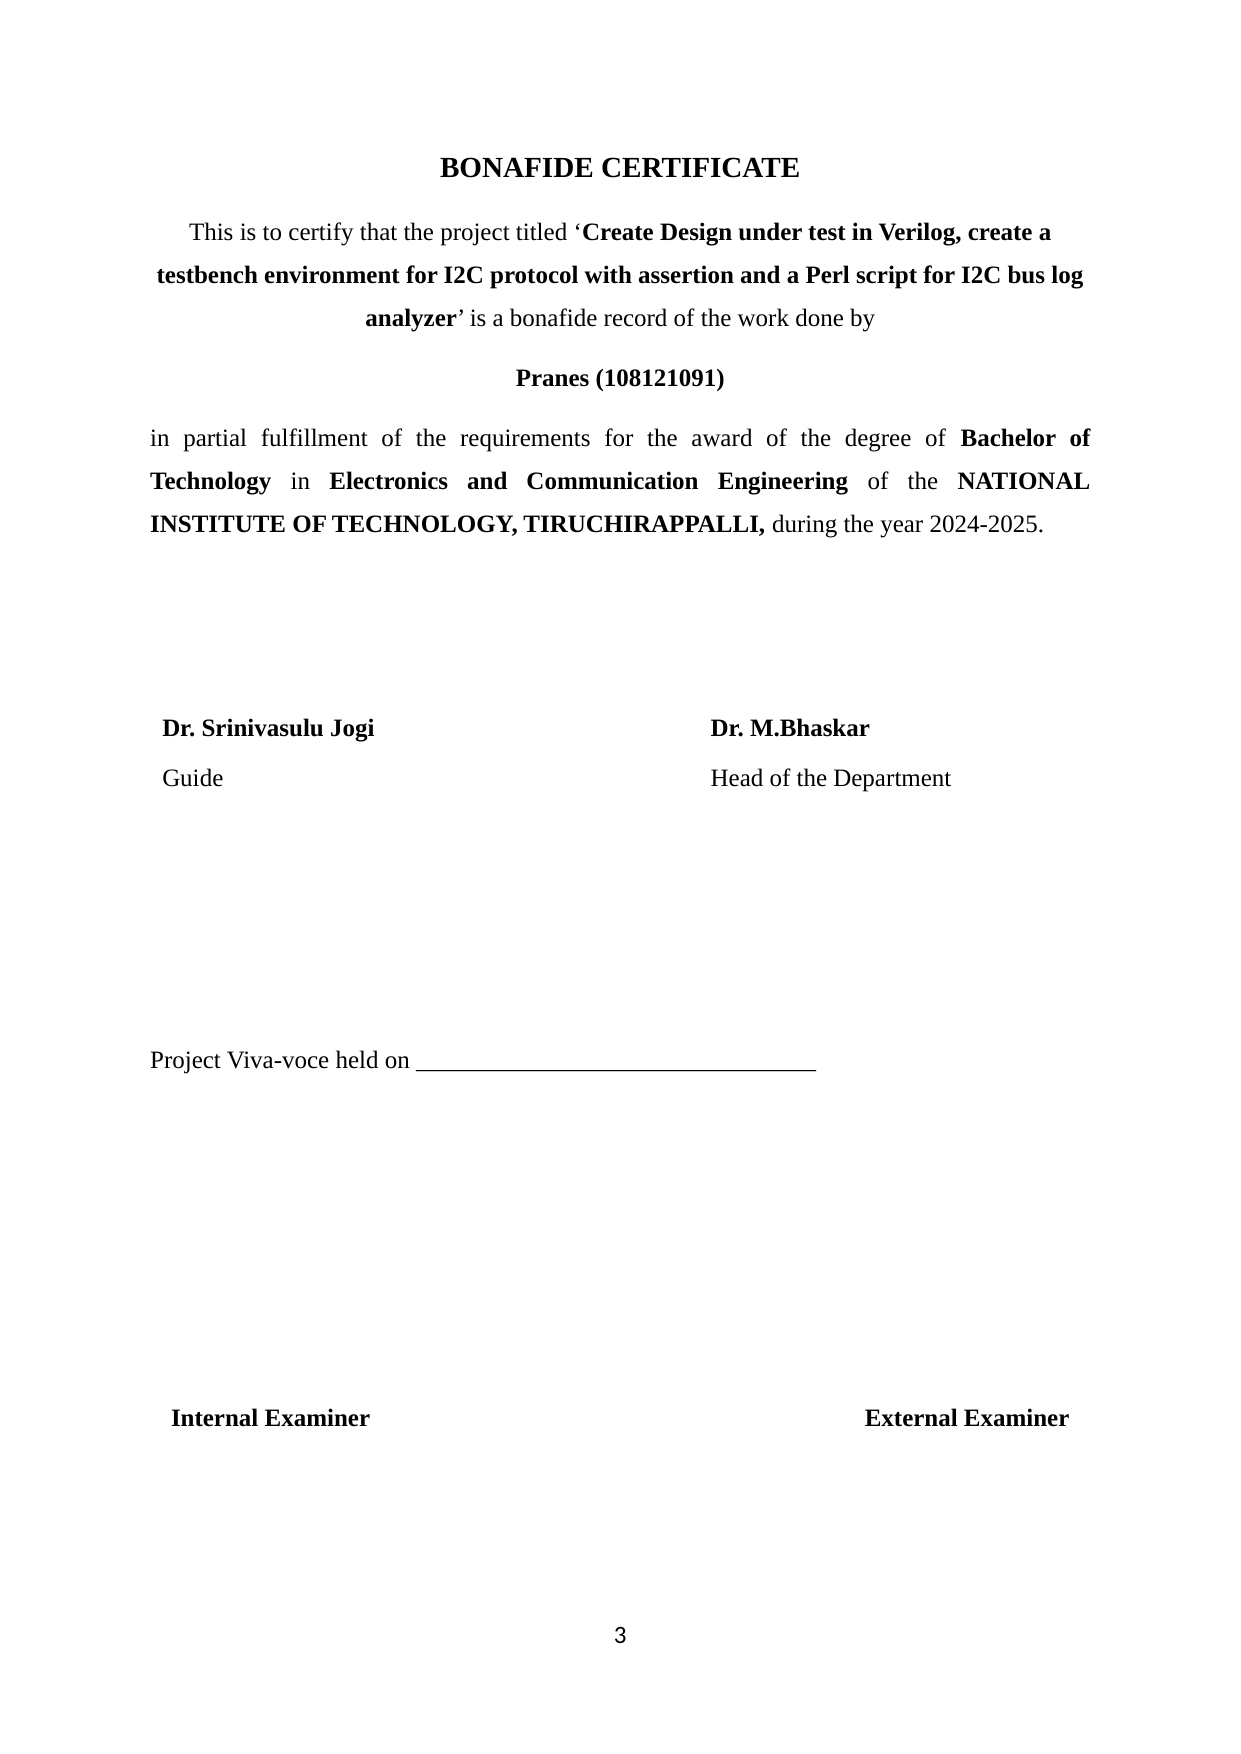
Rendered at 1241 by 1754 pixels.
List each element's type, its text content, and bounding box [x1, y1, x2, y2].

text Pranes (108121091) [150, 363, 1090, 392]
text in partial fulfillment of the requirements for the award of the degree of Bachelor of Technology in Electronics and Communication Engineering of the NATIONAL INSTITUTE OF TECHNOLOGY, TIRUCHIRAPPALLI, during the year 2024-2025. [150, 423, 1090, 538]
text Internal Examiner External Examiner [150, 1403, 1090, 1432]
text BONAFIDE CERTIFICATE [150, 150, 1090, 183]
text This is to certify that the project titled ‘Create Design under test in Verilog, create a testbench environment for I2C protocol with assertion and a Perl script for I2C bus log analyzer’ is a bonafide record of the work done by [150, 217, 1090, 332]
text Project Viva-voce held on ________________________________ [150, 1045, 1090, 1073]
